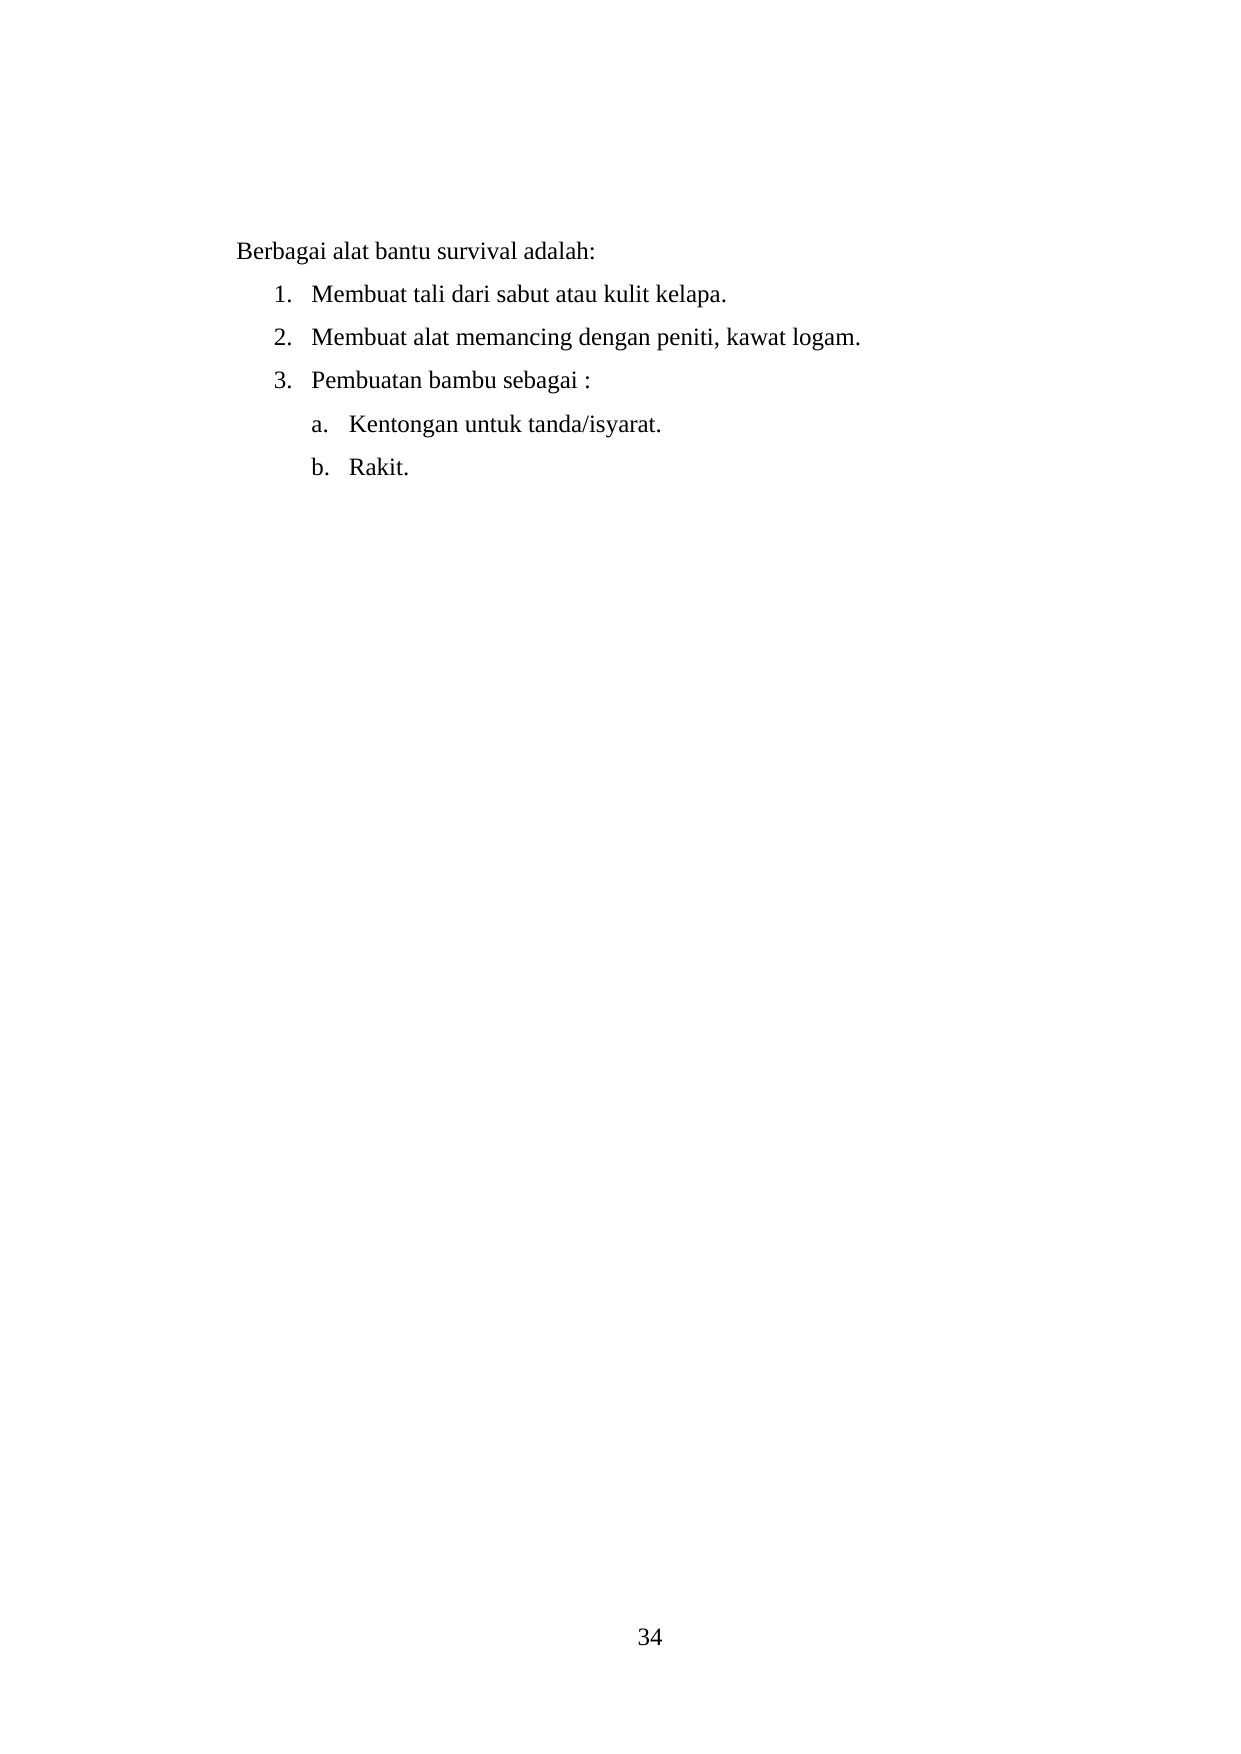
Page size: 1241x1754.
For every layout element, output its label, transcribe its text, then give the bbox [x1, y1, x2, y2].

list Membuat tali dari sabut atau kulit kelapa. [274, 279, 1063, 308]
list Kentongan untuk tanda/isyarat. [311, 409, 1063, 437]
list Membuat alat memancing dengan peniti, kawat logam. [274, 322, 1063, 351]
list Pembuatan bambu sebagai : [274, 366, 1063, 394]
text Berbagai alat bantu survival adalah: [236, 236, 1063, 265]
list Rakit. [311, 452, 1063, 481]
